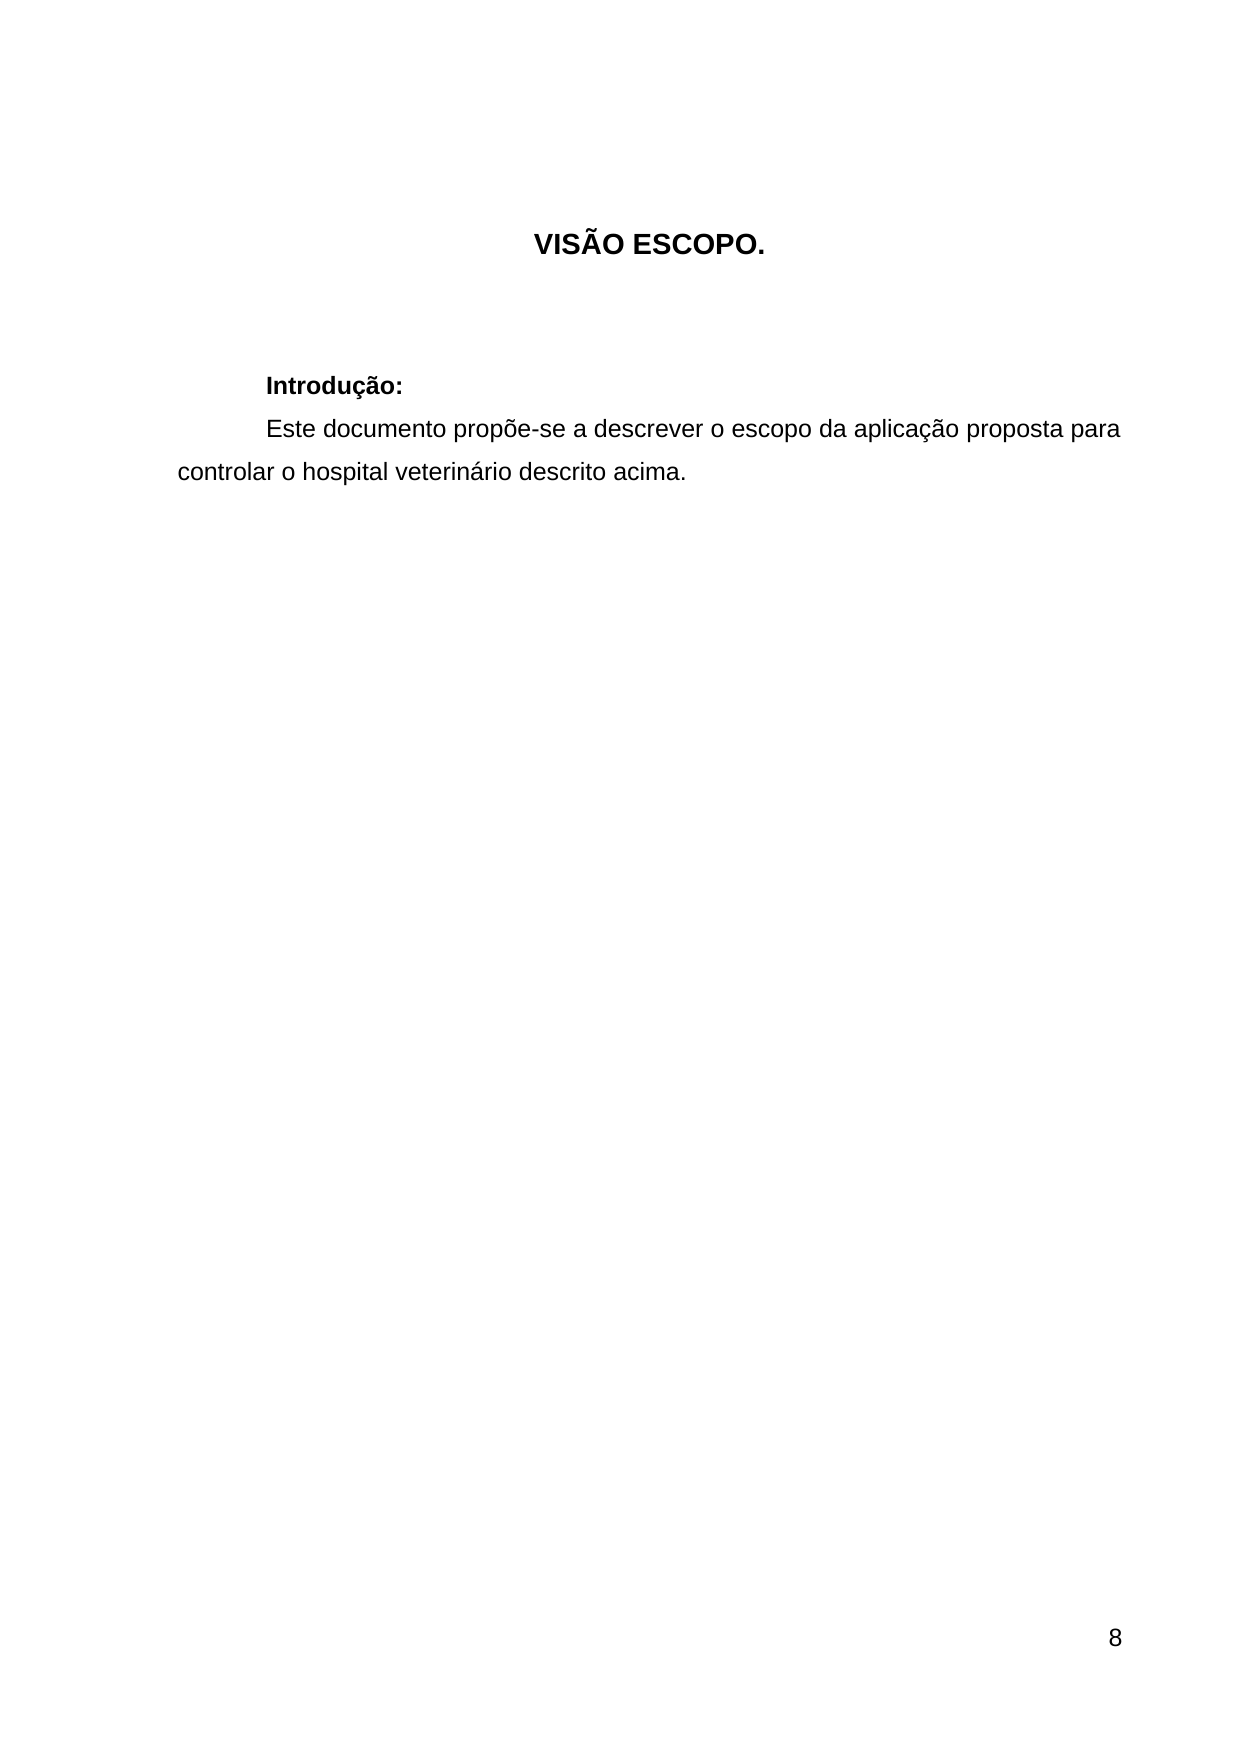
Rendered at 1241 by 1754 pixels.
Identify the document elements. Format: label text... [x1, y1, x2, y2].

subtitle VISÃO ESCOPO. [177, 227, 1122, 261]
text Este documento propõe-se a descrever o escopo da aplicação proposta para controlar o hospital veterinário descrito acima. [177, 414, 1122, 486]
subtitle Introdução: [177, 371, 1122, 399]
